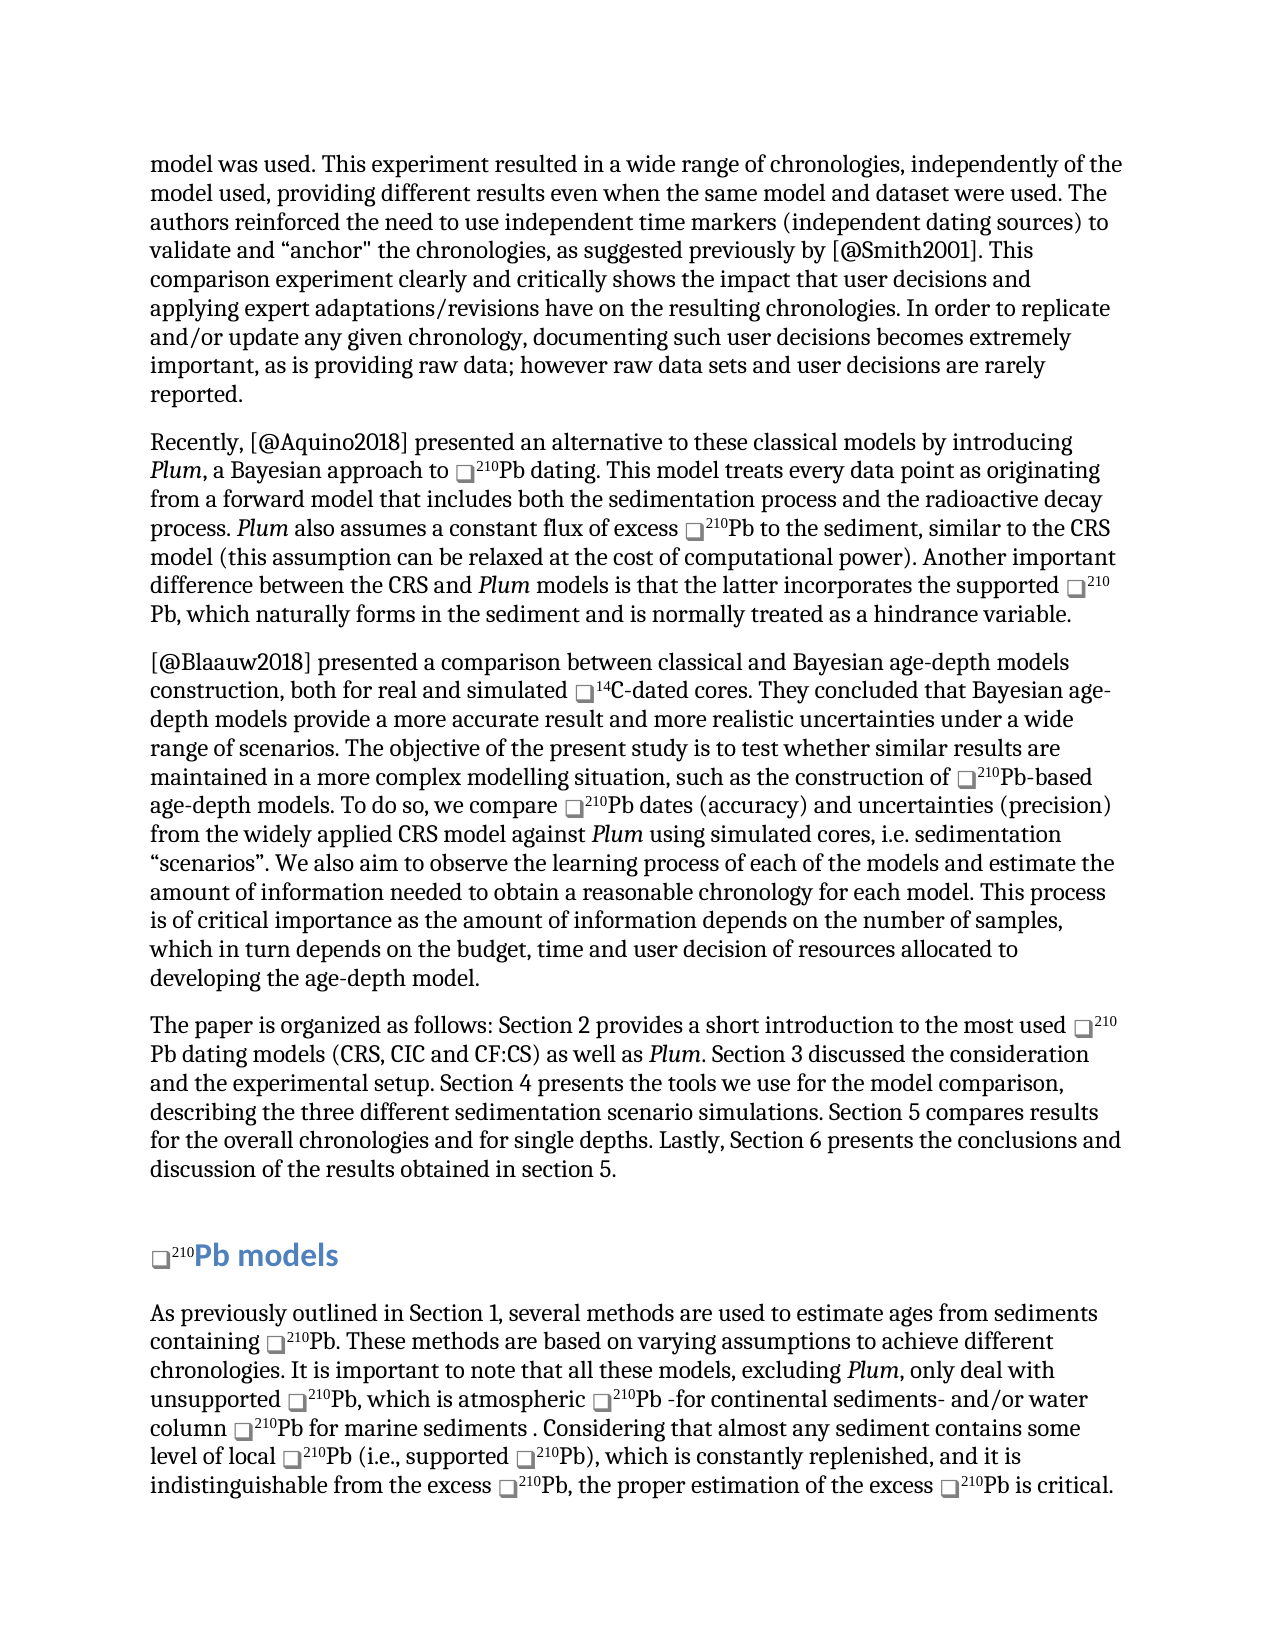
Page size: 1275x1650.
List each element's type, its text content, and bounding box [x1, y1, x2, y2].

text [@Blaauw2018] presented a comparison between classical and Bayesian age-depth models construction, both for real and simulated C-dated cores. They concluded that Bayesian age-depth models provide a more accurate result and more realistic uncertainties under a wide range of scenarios. The objective of the present study is to test whether similar results are maintained in a more complex modelling situation, such as the construction of Pb-based age-depth models. To do so, we compare Pb dates (accuracy) and uncertainties (precision) from the widely applied CRS model against Plum using simulated cores, i.e. sedimentation “scenarios”. We also aim to observe the learning process of each of the models and estimate the amount of information needed to obtain a reasonable chronology for each model. This process is of critical importance as the amount of information depends on the number of samples, which in turn depends on the budget, time and user decision of resources allocated to developing the age-depth model. [150, 647, 1125, 992]
text The paper is organized as follows: Section 2 provides a short introduction to the most used Pb dating models (CRS, CIC and CF:CS) as well as Plum. Section 3 discussed the consideration and the experimental setup. Section 4 presents the tools we use for the model comparison, describing the three different sedimentation scenario simulations. Section 5 compares results for the overall chronologies and for single depths. Lastly, Section 6 presents the conclusions and discussion of the results obtained in section 5. [150, 1011, 1125, 1184]
text Recently, [@Aquino2018] presented an alternative to these classical models by introducing Plum, a Bayesian approach to Pb dating. This model treats every data point as originating from a forward model that includes both the sedimentation process and the radioactive decay process. Plum also assumes a constant flux of excess Pb to the sediment, similar to the CRS model (this assumption can be relaxed at the cost of computational power). Another important difference between the CRS and Plum models is that the latter incorporates the supported Pb, which naturally forms in the sediment and is normally treated as a hindrance variable. [150, 427, 1125, 629]
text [150, 1298, 1125, 1500]
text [150, 150, 1125, 409]
subtitle Pb models [150, 1234, 1125, 1280]
